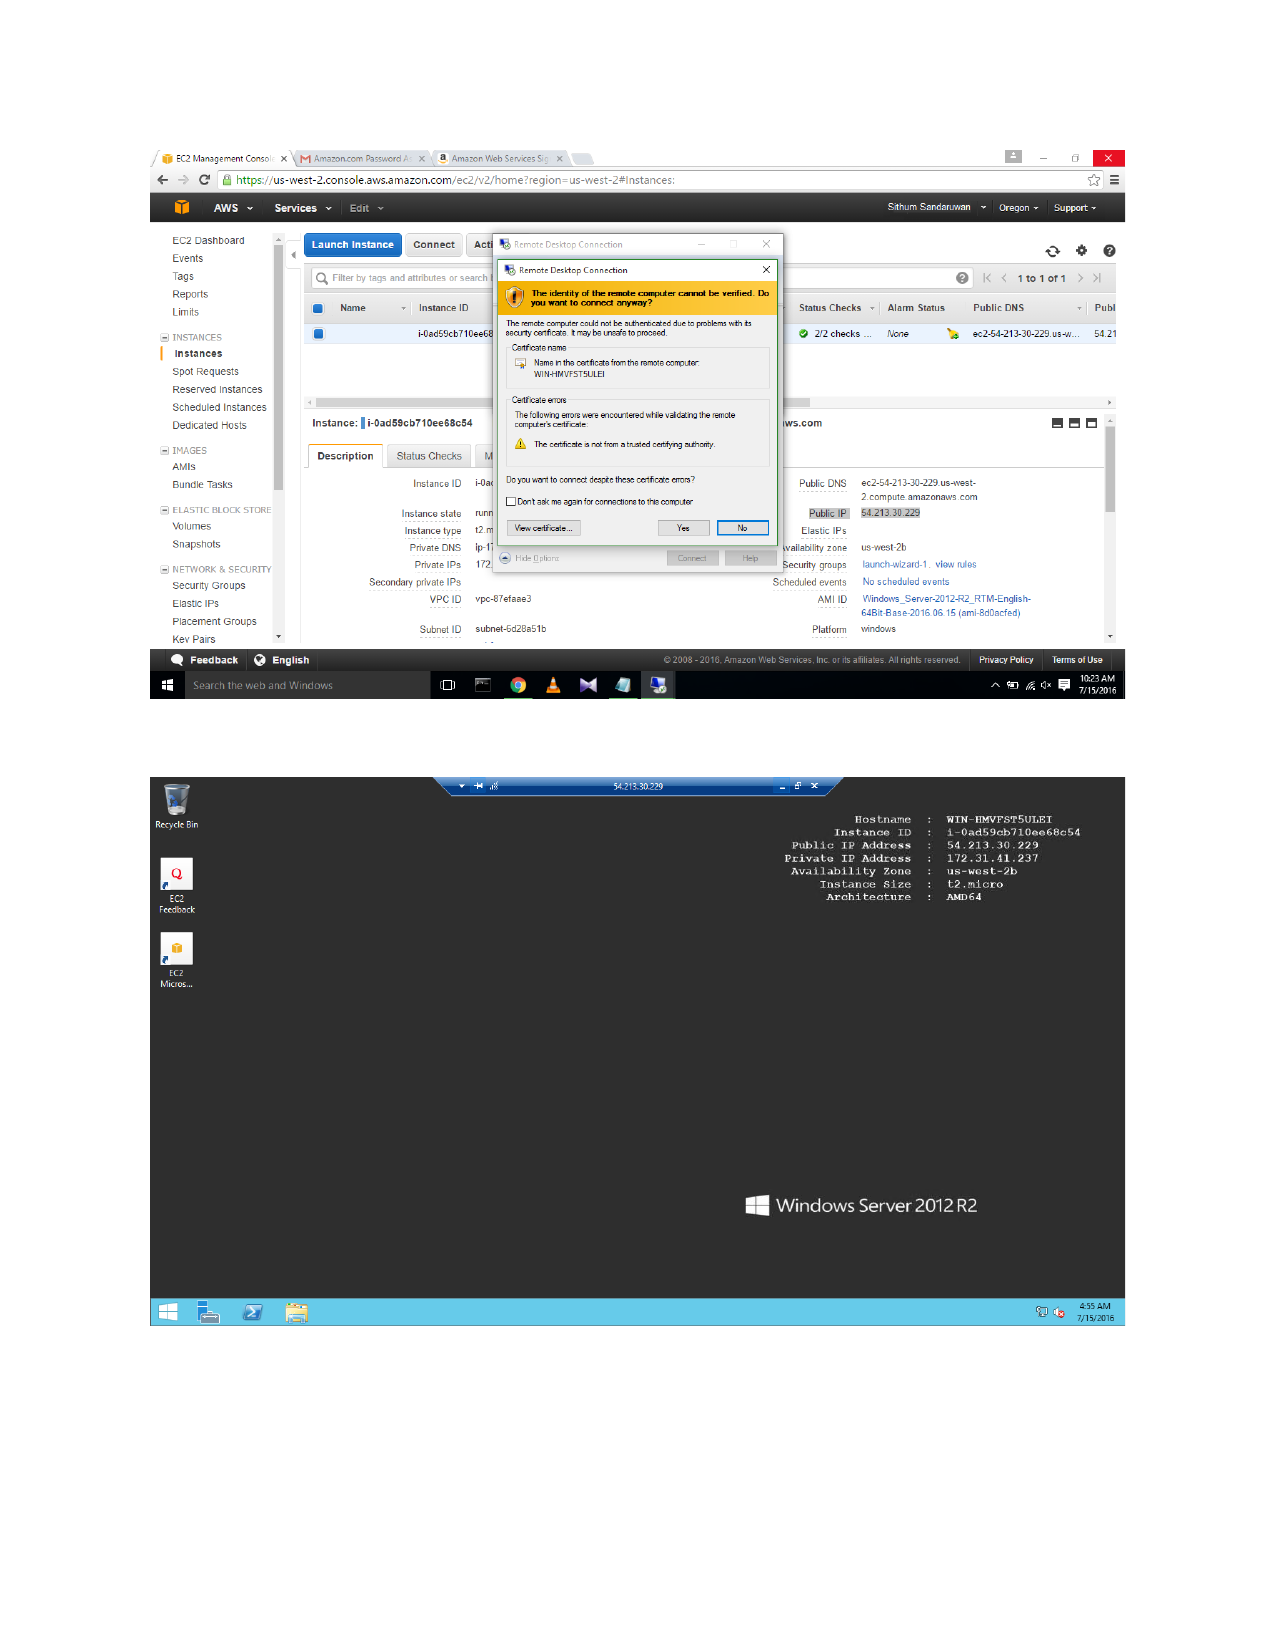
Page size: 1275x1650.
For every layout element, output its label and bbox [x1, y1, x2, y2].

picture [150, 150, 1125, 699]
picture [150, 777, 1125, 1326]
